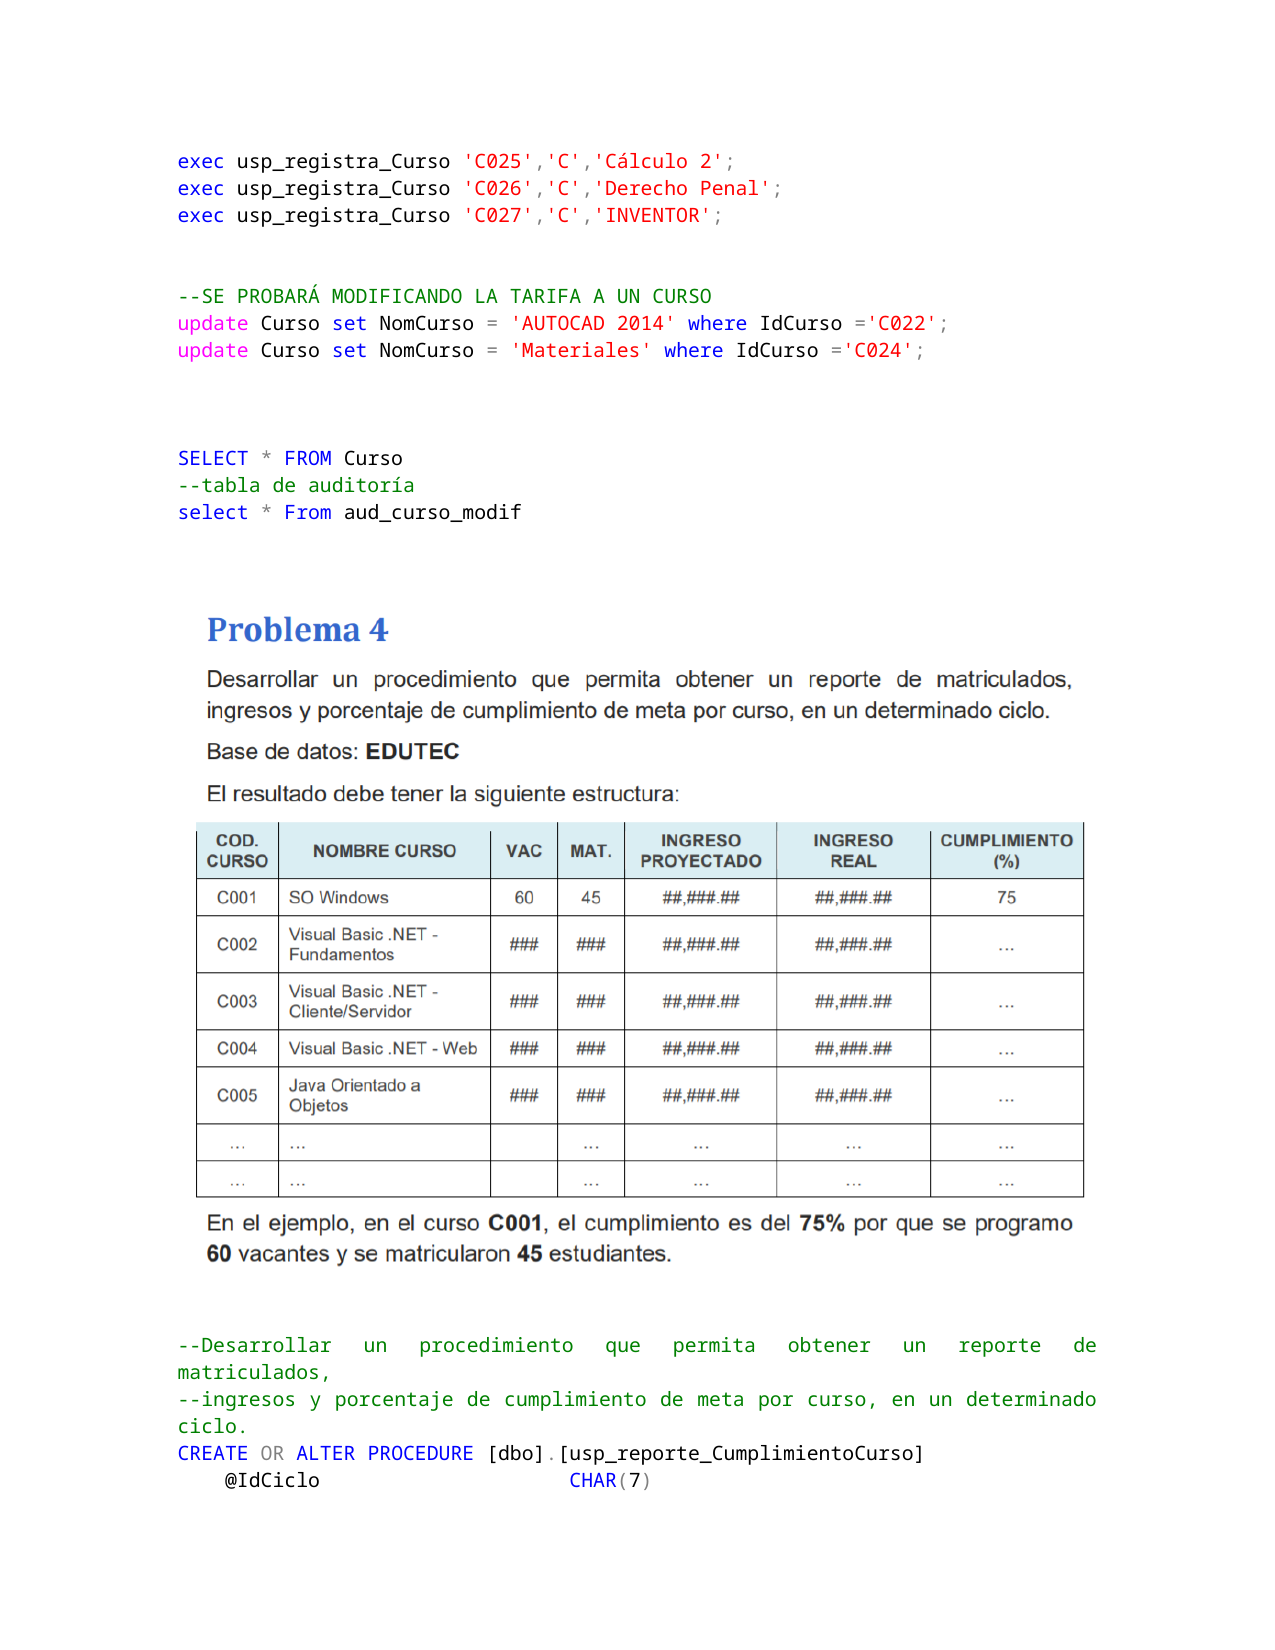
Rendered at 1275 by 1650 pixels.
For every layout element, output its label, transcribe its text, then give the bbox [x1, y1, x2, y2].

picture [177, 598, 1120, 1285]
text exec usp_registra_Curso 'C026','C','Derecho Penal'; [177, 174, 1098, 202]
text --tabla de auditoría [177, 471, 1098, 498]
text update Curso set NomCurso = 'Materiales' where IdCurso ='C024'; [177, 336, 1098, 363]
text --ingresos y porcentaje de cumplimiento de meta por curso, en un determinado ciclo. [177, 1385, 1098, 1439]
text update Curso set NomCurso = 'AUTOCAD 2014' where IdCurso ='C022'; [177, 309, 1098, 336]
text select * From aud_curso_modif [177, 498, 1098, 525]
text --SE PROBARÁ MODIFICANDO LA TARIFA A UN CURSO [177, 282, 1098, 309]
text @IdCiclo CHAR(7) [177, 1466, 1098, 1493]
text SELECT * FROM Curso [177, 444, 1098, 471]
text CREATE OR ALTER PROCEDURE [dbo].[usp_reporte_CumplimientoCurso] [177, 1439, 1098, 1466]
text --Desarrollar un procedimiento que permita obtener un reporte de matriculados, [177, 1331, 1098, 1385]
text exec usp_registra_Curso 'C027','C','INVENTOR'; [177, 202, 1098, 228]
text exec usp_registra_Curso 'C025','C','Cálculo 2'; [177, 148, 1098, 174]
